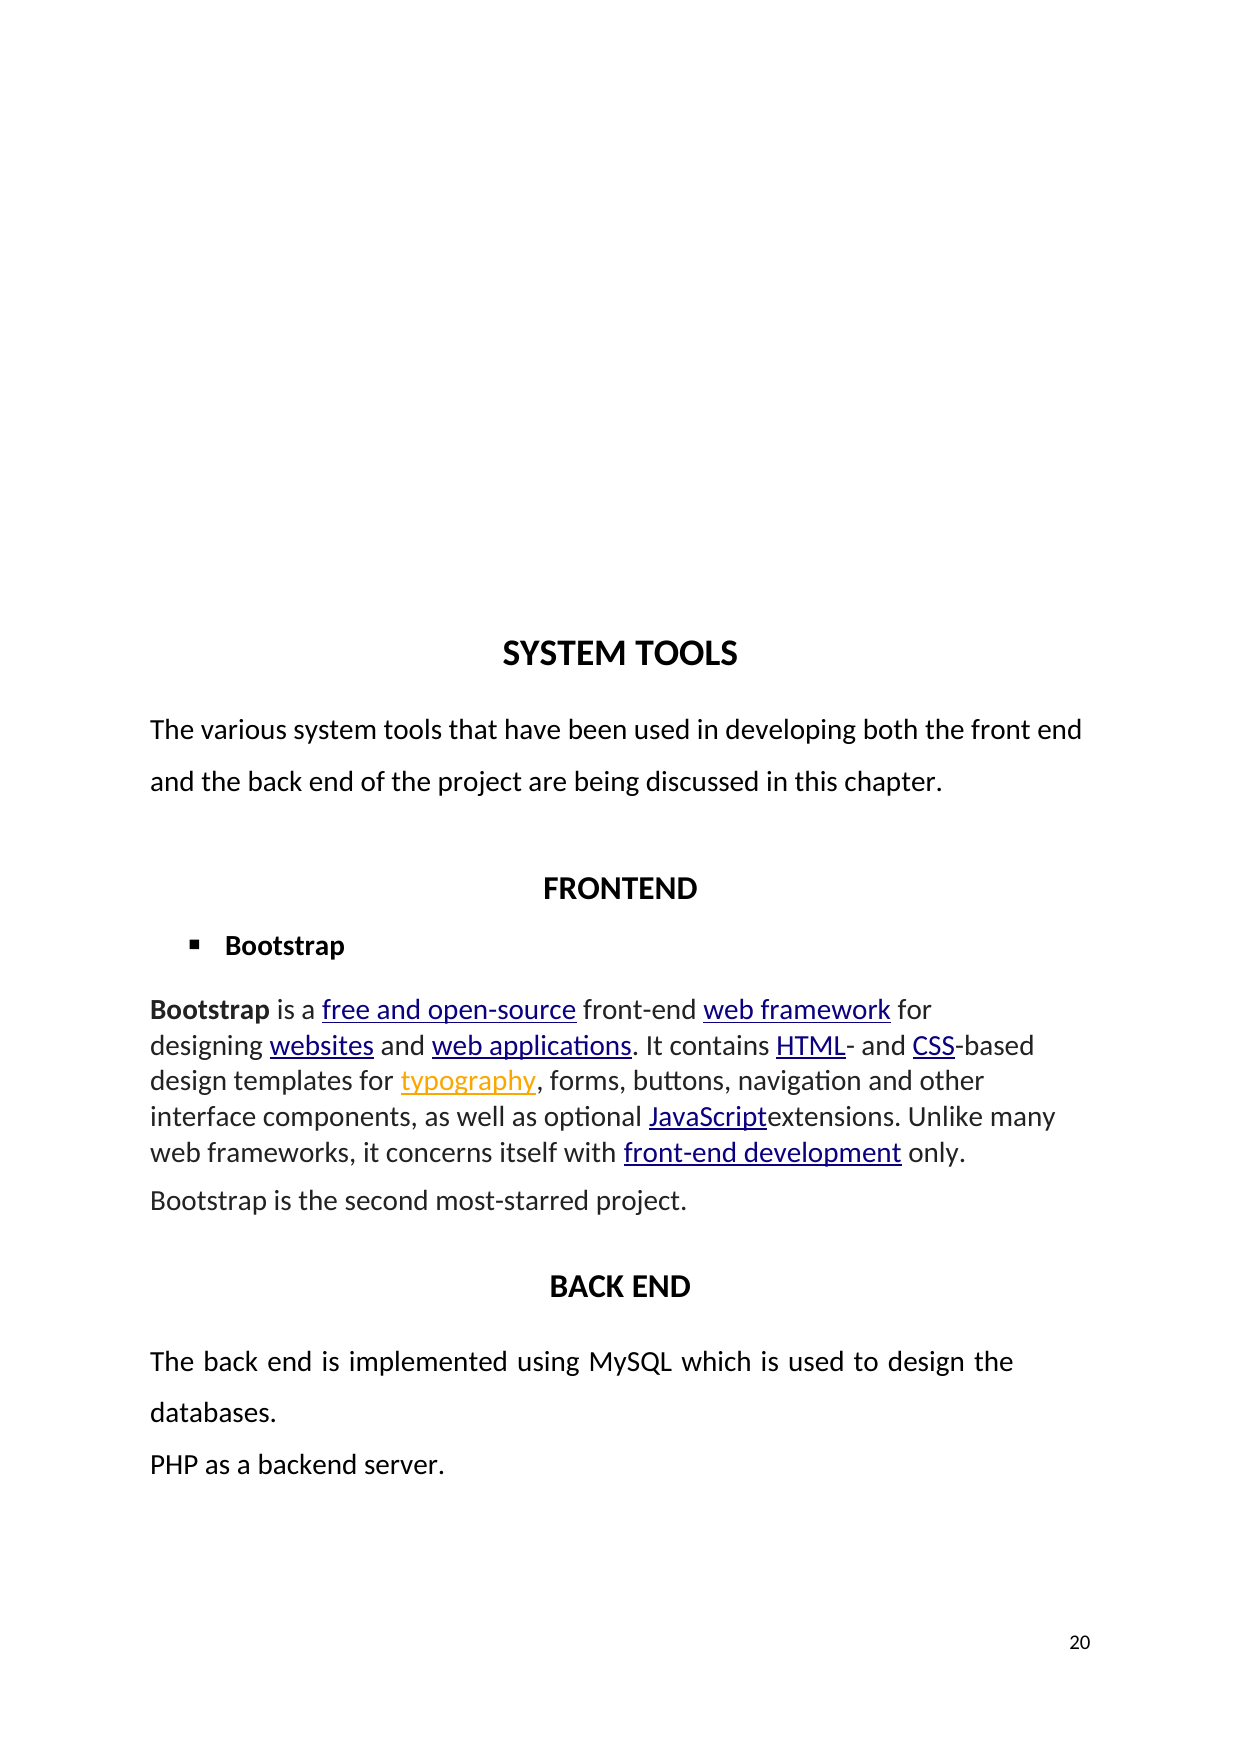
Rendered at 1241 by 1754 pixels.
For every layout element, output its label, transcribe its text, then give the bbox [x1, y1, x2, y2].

text BACK END [150, 1266, 1090, 1306]
text The various system tools that have been used in developing both the front end and the back end of the project are being discussed in this chapter. [150, 711, 1090, 799]
text Bootstrap is the second most-starred project. [150, 1182, 1090, 1217]
text The back end is implemented using MySQL which is used to design the databases. [150, 1343, 1015, 1430]
list Bootstrap [187, 927, 1090, 962]
text SYSTEM TOOLS [150, 629, 1090, 675]
text Bootstrap is a free and open-source front-end web framework for designing websites and web applications. It contains HTML- and CSS-based design templates for typography, forms, buttons, navigation and other interface components, as well as optional JavaScriptextensions. Unlike many web frameworks, it concerns itself with front-end development only. [150, 991, 1090, 1169]
text FRONTEND [150, 867, 1090, 908]
text PHP as a backend server. [150, 1446, 1015, 1481]
